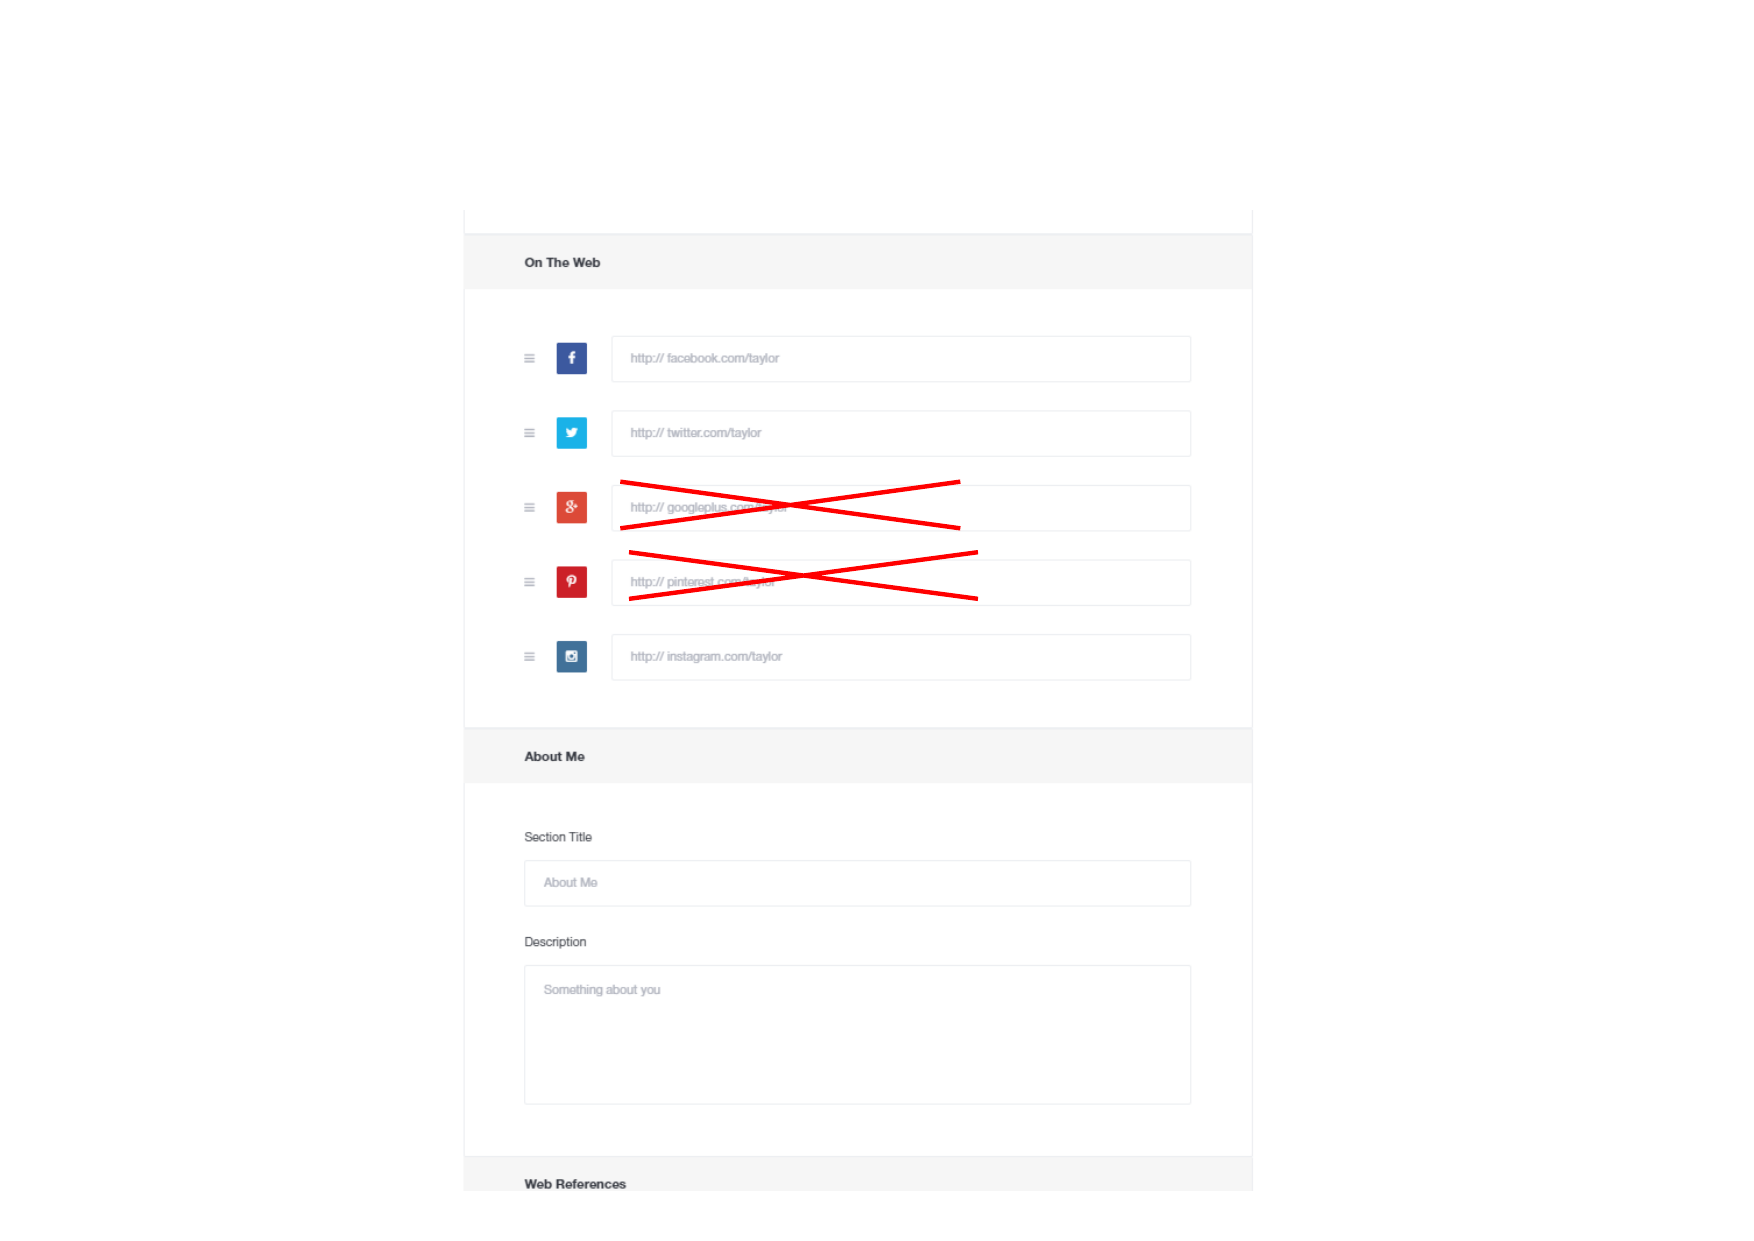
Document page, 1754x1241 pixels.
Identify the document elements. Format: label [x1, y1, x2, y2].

picture [452, 210, 1302, 1191]
